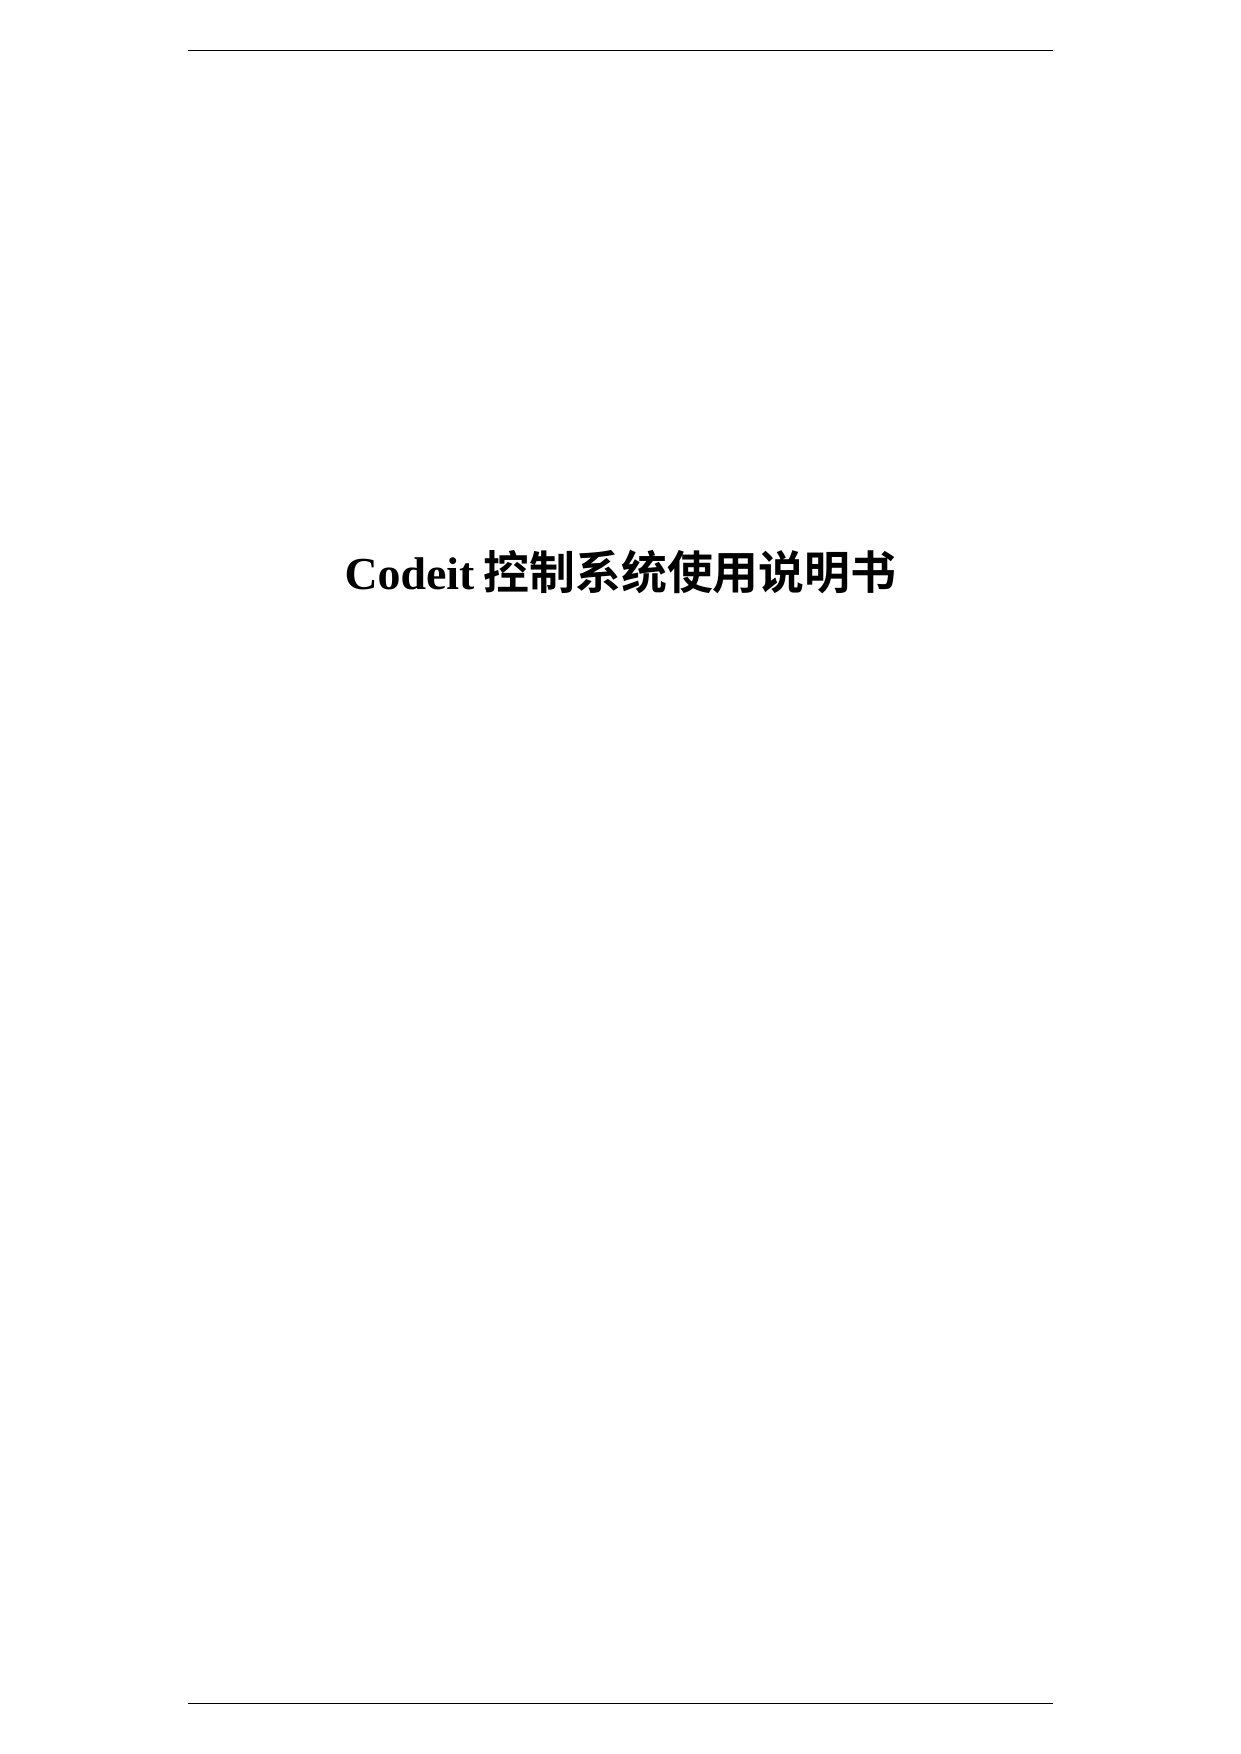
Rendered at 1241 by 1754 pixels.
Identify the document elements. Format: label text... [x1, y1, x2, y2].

text Codeit控制系统使用说明书 [187, 536, 1053, 602]
